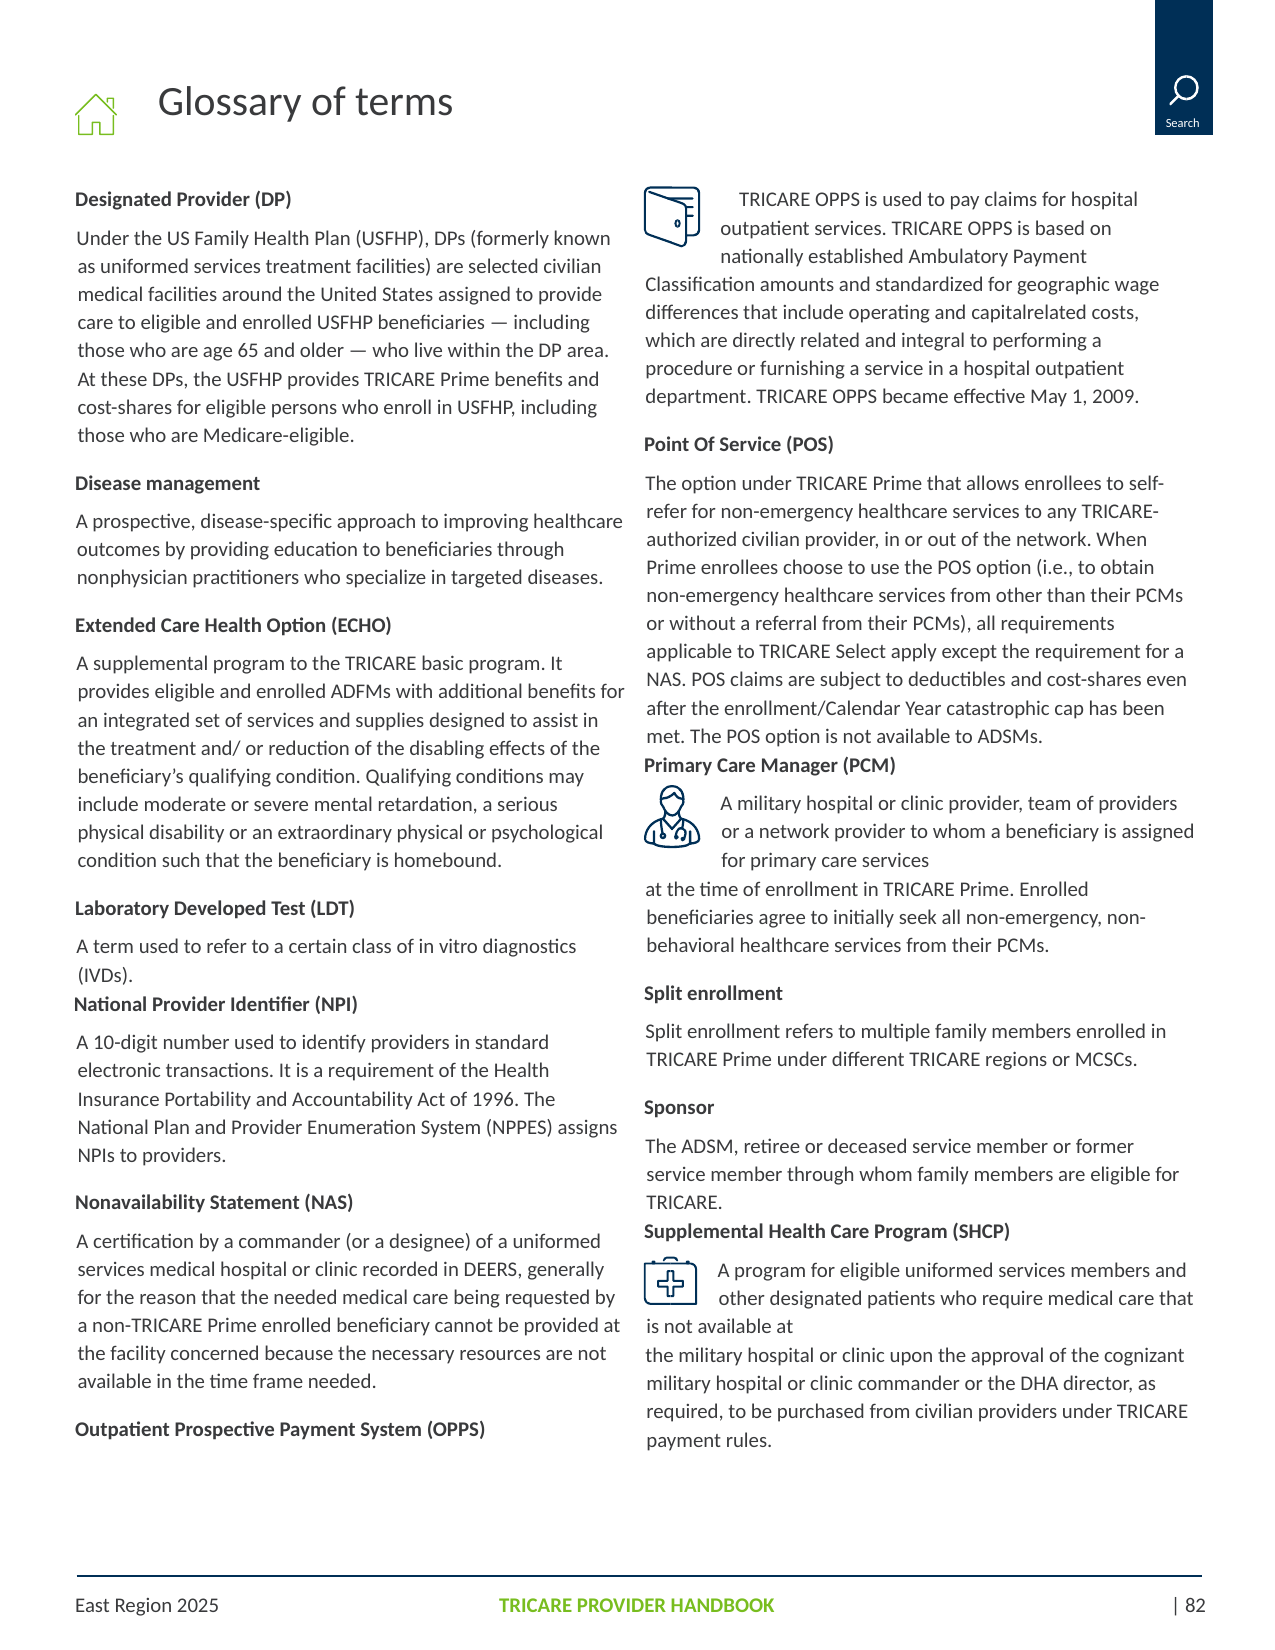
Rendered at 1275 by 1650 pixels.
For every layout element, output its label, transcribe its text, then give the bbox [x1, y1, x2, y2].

text Designated Provider (DP) [75, 187, 627, 212]
text Extended Care Health Option (ECHO) [75, 612, 627, 637]
text TRICARE OPPS is used to pay claims for hospital outpatient services. TRICARE OPPS is based on nationally established Ambulatory Payment Classification amounts and standardized for geographic wage differences that include operating and capitalrelated costs, which are directly related and integral to performing a procedure or furnishing a service in a hospital outpatient department. TRICARE OPPS became effective May 1, 2009. [645, 187, 1174, 409]
text A 10-digit number used to identify providers in standard electronic transactions. It is a requirement of the Health Insurance Portability and Accountability Act of 1996. The National Plan and Provider Enumeration System (NPPES) assigns NPIs to providers. [76, 1029, 626, 1167]
text A term used to refer to a certain class of in vitro diagnostics (IVDs). [76, 934, 626, 987]
text The option under TRICARE Prime that allows enrollees to self-refer for non-emergency healthcare services to any TRICARE-authorized civilian provider, in or out of the network. When Prime enrollees choose to use the POS option (i.e., to obtain non-emergency healthcare services from other than their PCMs or without a referral from their PCMs), all requirements applicable to TRICARE Select apply except the requirement for a NAS. POS claims are subject to deductibles and cost-shares even after the enrollment/Calendar Year catastrophic cap has been met. The POS option is not available to ADSMs. [645, 470, 1195, 748]
text Primary Care Manager (PCM) [644, 752, 1197, 777]
text Split enrollment [644, 980, 1197, 1005]
text A program for eligible uniformed services members and other designated patients who require medical care that is not available at [645, 1257, 1195, 1338]
text Disease management [75, 470, 627, 495]
text The ADSM, retiree or deceased service member or former service member through whom family members are eligible for TRICARE. [645, 1133, 1195, 1214]
text Split enrollment refers to multiple family members enrolled in TRICARE Prime under different TRICARE regions or MCSCs. [645, 1018, 1195, 1072]
text Outpatient Prospective Payment System (OPPS) [75, 1416, 627, 1442]
text Nonavailability Statement (NAS) [75, 1189, 627, 1215]
text A certification by a commander (or a designee) of a uniformed services medical hospital or clinic recorded in DEERS, generally for the reason that the needed medical care being requested by a non-TRICARE Prime enrolled beneficiary cannot be provided at the facility concerned because the necessary resources are not available in the time frame needed. [76, 1228, 626, 1394]
text A military hospital or clinic provider, team of providers or a network provider to whom a beneficiary is assigned for primary care services [645, 791, 1195, 872]
text A prospective, disease-specific approach to improving healthcare outcomes by providing education to beneficiaries through nonphysician practitioners who specialize in targeted diseases. [76, 508, 626, 590]
text Point Of Service (POS) [644, 431, 1197, 457]
text National Provider Identifier (NPI) [73, 991, 627, 1016]
text at the time of enrollment in TRICARE Prime. Enrolled beneficiaries agree to initially seek all non-emergency, non-behavioral healthcare services from their PCMs. [645, 876, 1195, 958]
text Laboratory Developed Test (LDT) [75, 895, 627, 921]
text A supplemental program to the TRICARE basic program. It provides eligible and enrolled ADFMs with additional benefits for an integrated set of services and supplies designed to assist in the treatment and/ or reduction of the disabling effects of the beneficiary’s qualifying condition. Qualifying conditions may include moderate or severe mental retardation, a serious physical disability or an extraordinary physical or psychological condition such that the beneficiary is homebound. [76, 651, 626, 873]
text Supplemental Health Care Program (SHCP) [644, 1218, 1197, 1244]
text Under the US Family Health Plan (USFHP), DPs (formerly known as uniformed services treatment facilities) are selected civilian medical facilities around the United States assigned to provide care to eligible and enrolled USFHP beneficiaries — including those who are age 65 and older — who live within the DP area. At these DPs, the USFHP provides TRICARE Prime benefits and cost-shares for eligible persons who enroll in USFHP, including those who are Medicare-eligible. [76, 225, 626, 447]
text Sponsor [644, 1094, 1197, 1120]
text the military hospital or clinic upon the approval of the cognizant military hospital or clinic commander or the DHA director, as required, to be purchased from civilian providers under TRICARE payment rules. [645, 1342, 1195, 1452]
